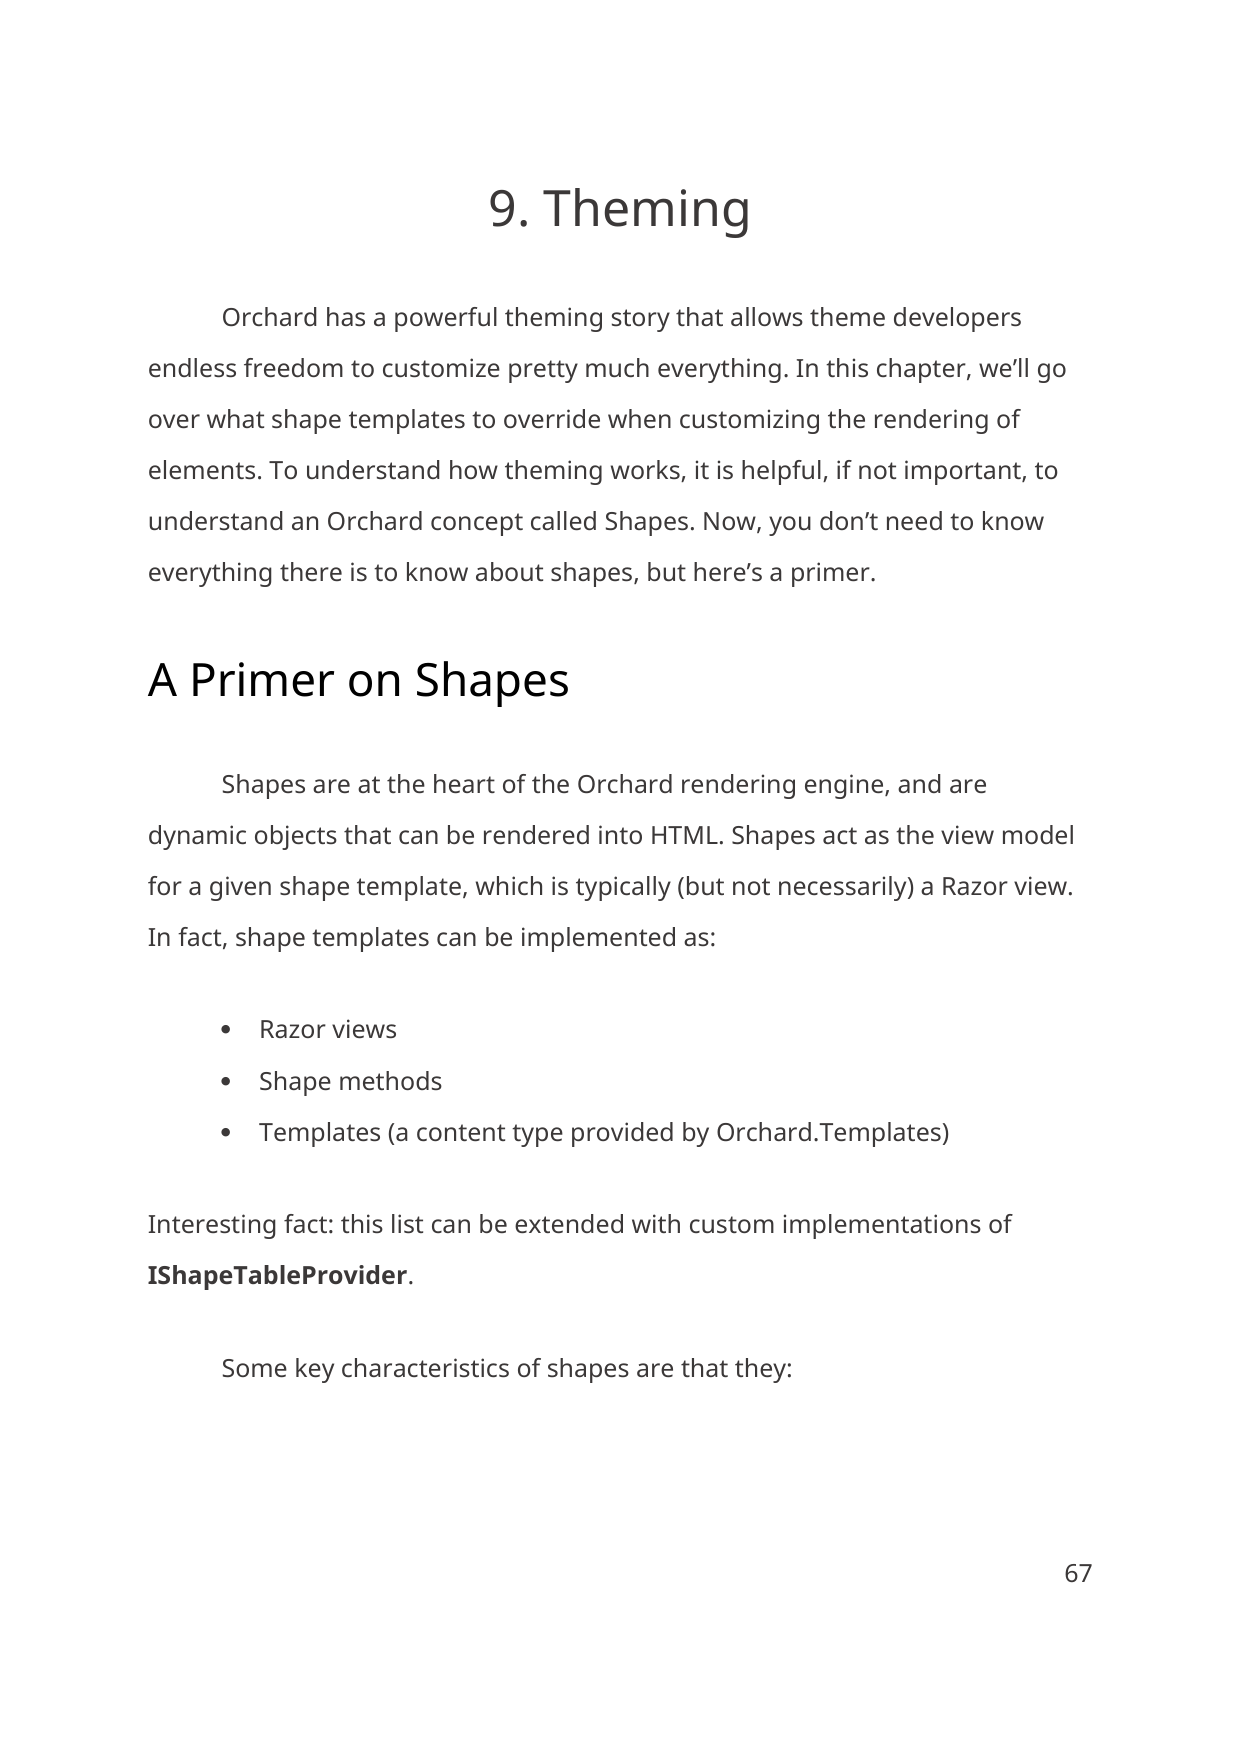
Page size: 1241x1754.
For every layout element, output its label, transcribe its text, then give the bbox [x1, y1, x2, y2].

text Orchard has a powerful theming story that allows theme developers endless freedom to customize pretty much everything. In this chapter, we’ll go over what shape templates to override when customizing the rendering of elements. To understand how theming works, it is helpful, if not important, to understand an Orchard concept called Shapes. Now, you don’t need to know everything there is to know about shapes, but here’s a primer. [148, 300, 1093, 589]
text Shapes are at the heart of the Orchard rendering engine, and are dynamic objects that can be rendered into HTML. Shapes act as the view model for a given shape template, which is typically (but not necessarily) a Razor view. In fact, shape templates can be implemented as: [148, 766, 1093, 953]
subtitle Theming [148, 173, 1093, 241]
text Interesting fact: this list can be extended with custom implementations of IShapeTableProvider. [148, 1207, 1093, 1292]
text Some key characteristics of shapes are that they: [148, 1351, 1093, 1385]
list Shape methods [221, 1063, 1093, 1097]
list Razor views [221, 1012, 1093, 1046]
list Templates (a content type provided by Orchard.Templates) [221, 1114, 1093, 1148]
subtitle A Primer on Shapes [148, 648, 1093, 710]
